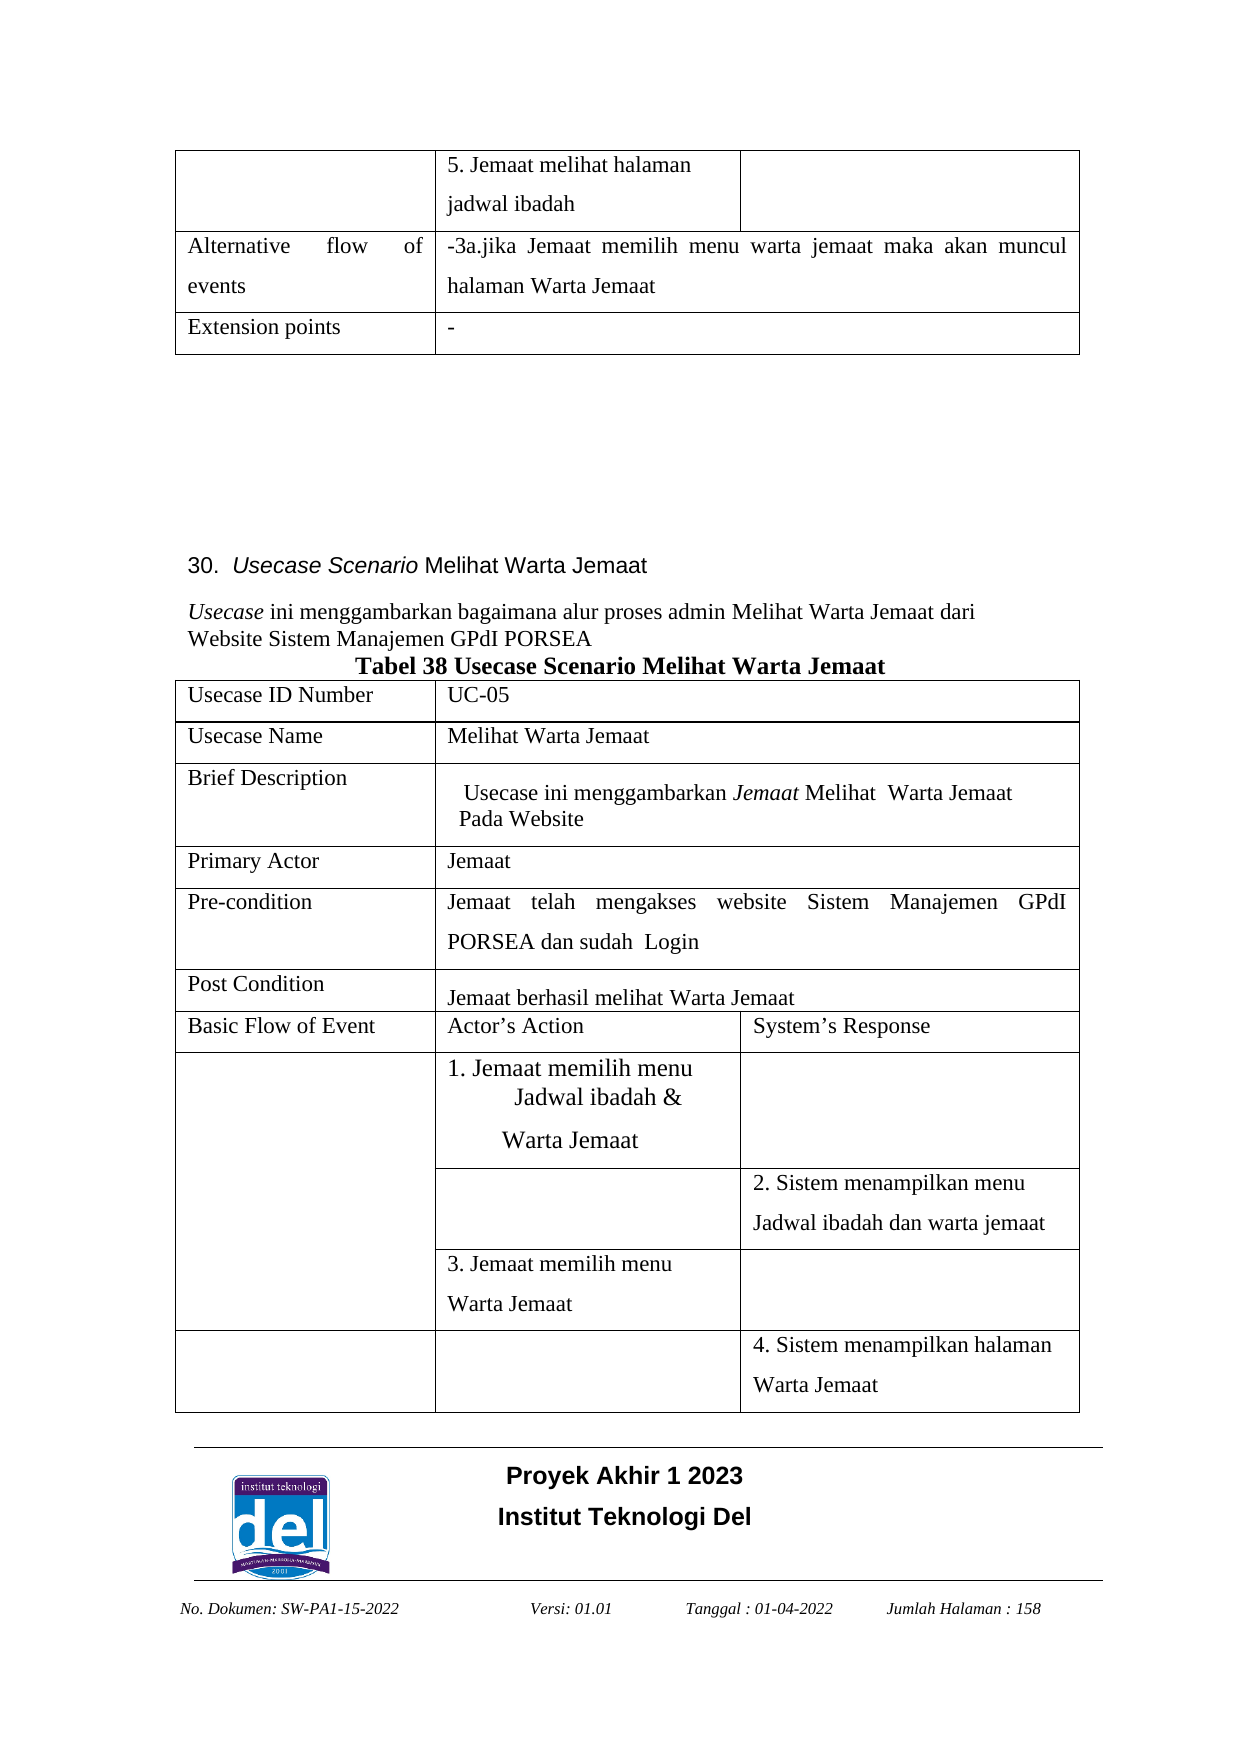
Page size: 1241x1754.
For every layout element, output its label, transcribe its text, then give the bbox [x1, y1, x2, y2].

table_cell Post Condition [176, 970, 435, 1011]
table_cell Usecase Name [176, 723, 435, 763]
table_cell System’s Response [741, 1012, 1079, 1052]
table_cell [176, 151, 435, 231]
table_cell [176, 1331, 435, 1412]
text Tabel 38 Usecase Scenario Melihat Warta Jemaat [187, 651, 1053, 680]
picture [226, 1473, 332, 1580]
table_cell - [436, 313, 1079, 354]
subtitle Usecase Scenario Melihat Warta Jemaat [187, 552, 1053, 579]
table_cell Jemaat memilih menu Warta Jemaat [436, 1250, 740, 1330]
table_cell Brief Description [176, 764, 435, 846]
table_cell Jemaat berhasil melihat Warta Jemaat [436, 970, 1079, 1011]
table_cell Pre-condition [176, 889, 435, 968]
table_cell Melihat Warta Jemaat [436, 723, 1079, 763]
table_cell Usecase ini menggambarkan Jemaat Melihat Warta Jemaat Pada Website [436, 764, 1079, 846]
table_cell Actor’s Action [436, 1012, 740, 1052]
table_cell Extension points [176, 313, 435, 354]
text Usecase ini menggambarkan bagaimana alur proses admin Melihat Warta Jemaat dari Website Sistem Manajemen GPdI PORSEA [187, 598, 1053, 651]
table_cell -3a.jika Jemaat memilih menu warta jemaat maka akan muncul halaman Warta Jemaat [436, 232, 1079, 312]
table_cell Alternative flow of events [176, 232, 435, 312]
table_cell [176, 1053, 435, 1330]
table_cell Jemaat telah mengakses website Sistem Manajemen GPdI PORSEA dan sudah Login [436, 889, 1079, 968]
table_cell Sistem menampilkan halaman Warta Jemaat [741, 1331, 1079, 1412]
table_cell Sistem menampilkan menu Jadwal ibadah dan warta jemaat [741, 1169, 1079, 1249]
table_cell Jemaat [436, 847, 1079, 887]
table_cell Jemaat melihat halaman jadwal ibadah [436, 151, 740, 231]
table_header Usecase ID Number [176, 681, 435, 721]
table_cell [436, 1169, 740, 1249]
table_cell [436, 1331, 740, 1412]
table_cell Basic Flow of Event [176, 1012, 435, 1052]
table_cell Jemaat memilih menu Jadwal ibadah & Warta Jemaat [436, 1053, 740, 1168]
table_cell Primary Actor [176, 847, 435, 887]
table_header UC-05 [436, 681, 1079, 721]
table_cell [741, 1053, 1079, 1168]
table_cell [741, 1250, 1079, 1330]
table_cell [741, 151, 1079, 231]
